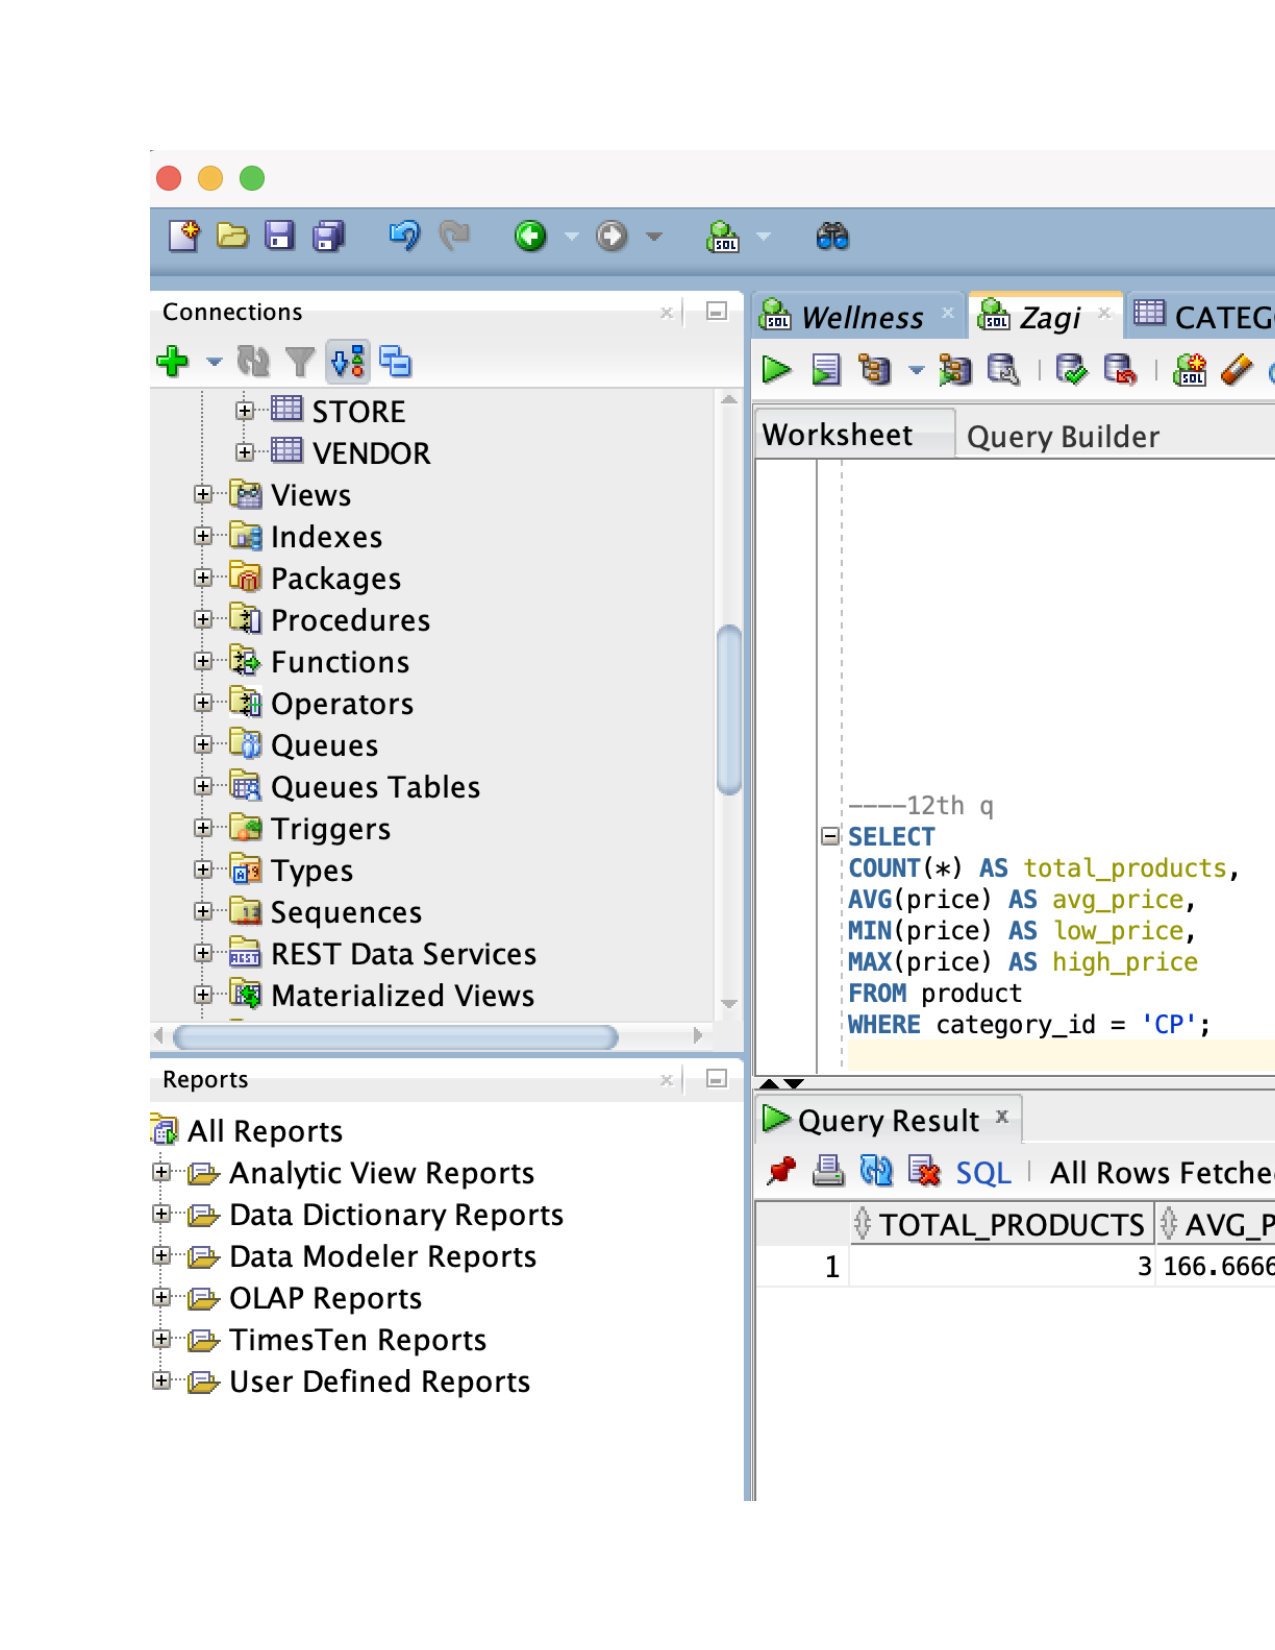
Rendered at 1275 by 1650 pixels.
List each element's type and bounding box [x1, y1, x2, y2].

picture [150, 150, 1275, 1501]
